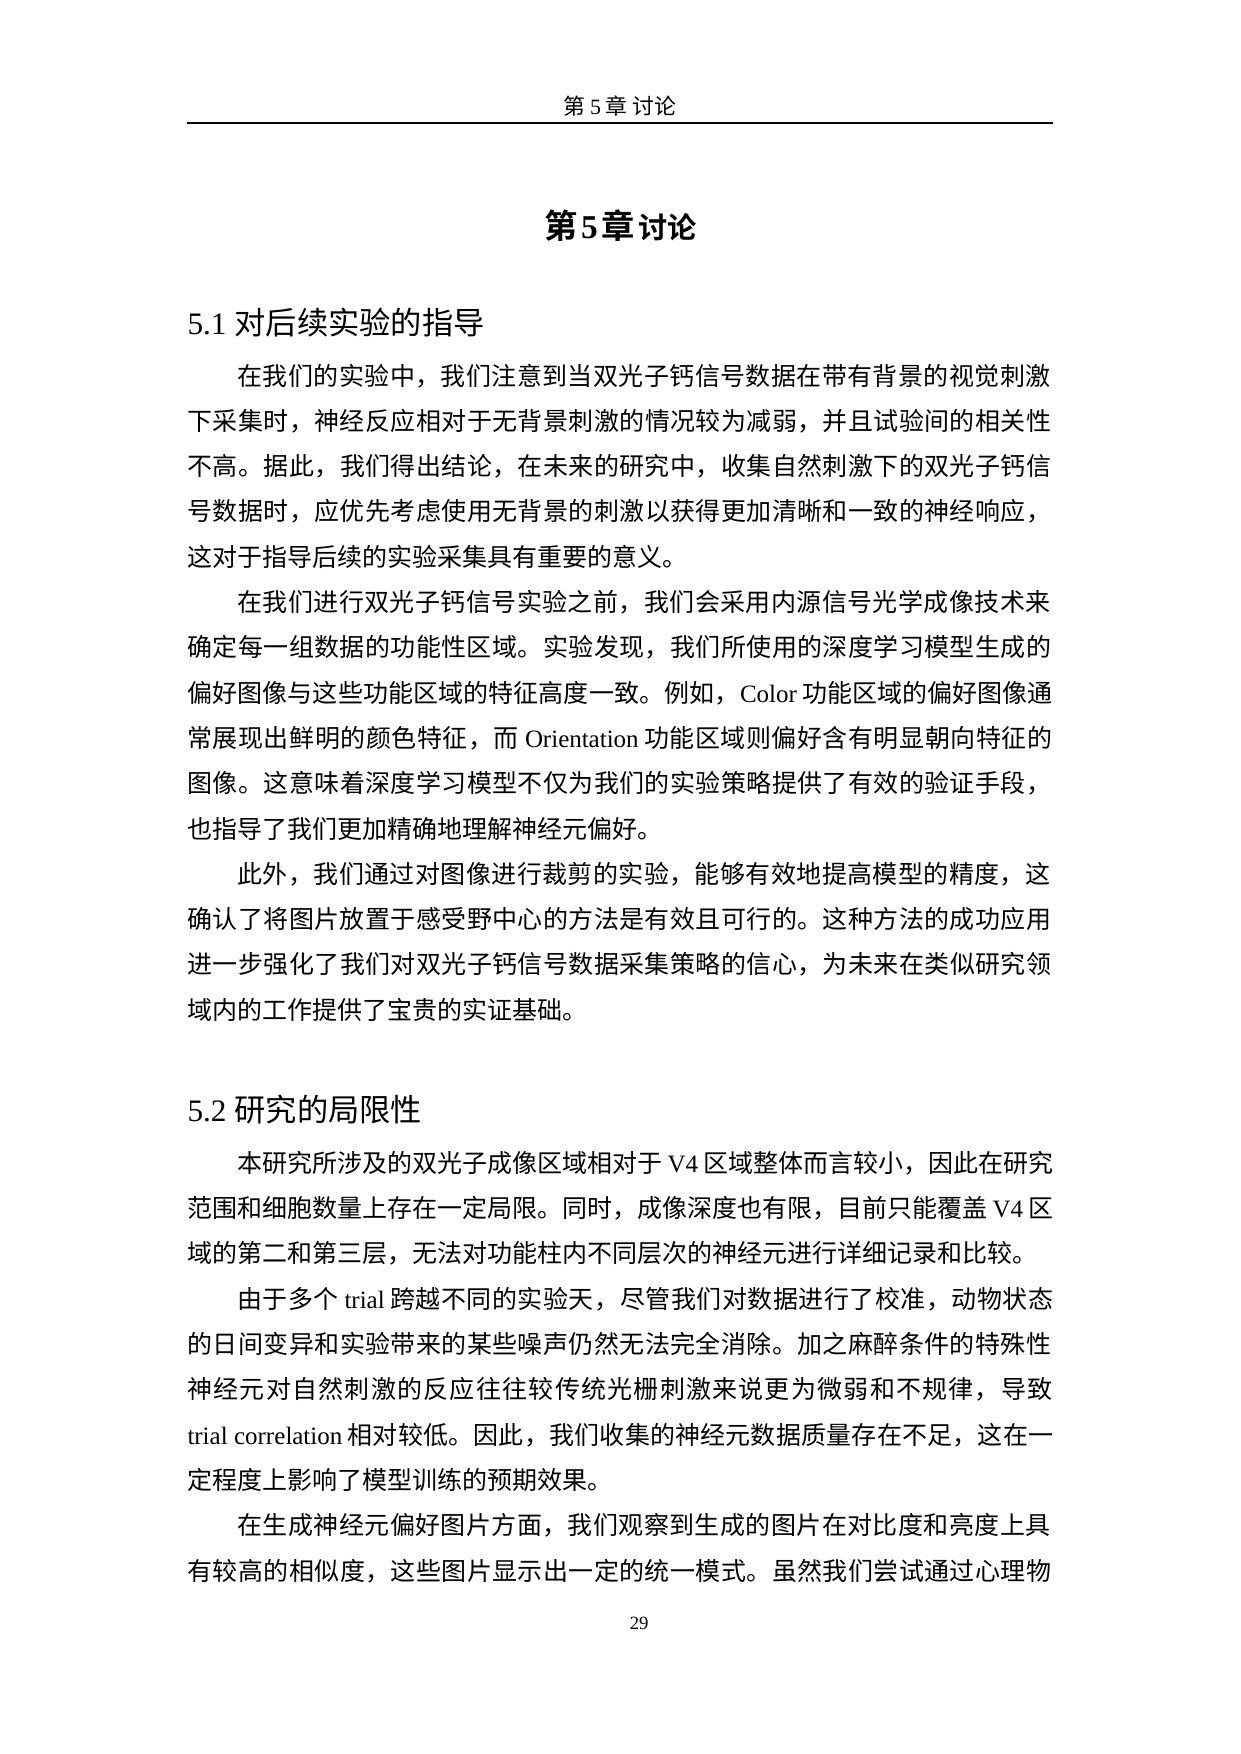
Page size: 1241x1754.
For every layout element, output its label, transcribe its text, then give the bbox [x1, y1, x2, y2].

text 此外，我们通过对图像进行裁剪的实验，能够有效地提高模型的精度，这确认了将图片放置于感受野中心的方法是有效且可行的。这种方法的成功应用进一步强化了我们对双光子钙信号数据采集策略的信心，为未来在类似研究领域内的工作提供了宝贵的实证基础。 [187, 854, 1053, 1027]
text 在我们的实验中，我们注意到当双光子钙信号数据在带有背景的视觉刺激下采集时，神经反应相对于无背景刺激的情况较为减弱，并且试验间的相关性不高。据此，我们得出结论，在未来的研究中，收集自然刺激下的双光子钙信号数据时，应优先考虑使用无背景的刺激以获得更加清晰和一致的神经响应，这对于指导后续的实验采集具有重要的意义。 [187, 356, 1053, 573]
text 在我们进行双光子钙信号实验之前，我们会采用内源信号光学成像技术来确定每一组数据的功能性区域。实验发现，我们所使用的深度学习模型生成的偏好图像与这些功能区域的特征高度一致。例如，Color功能区域的偏好图像通常展现出鲜明的颜色特征，而Orientation功能区域则偏好含有明显朝向特征的图像。这意味着深度学习模型不仅为我们的实验策略提供了有效的验证手段，也指导了我们更加精确地理解神经元偏好。 [187, 582, 1053, 845]
subtitle 对后续实验的指导 [187, 298, 1053, 343]
subtitle 研究的局限性 [187, 1086, 1053, 1131]
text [187, 1506, 1053, 1587]
text 本研究所涉及的双光子成像区域相对于V4区域整体而言较小，因此在研究范围和细胞数量上存在一定局限。同时，成像深度也有限，目前只能覆盖V4区域的第二和第三层，无法对功能柱内不同层次的神经元进行详细记录和比较。 [187, 1143, 1053, 1270]
subtitle 讨论 [187, 200, 1053, 248]
text 由于多个trial跨越不同的实验天，尽管我们对数据进行了校准，动物状态的日间变异和实验带来的某些噪声仍然无法完全消除。加之麻醉条件的特殊性，神经元对自然刺激的反应往往较传统光栅刺激来说更为微弱和不规律，导致trial correlation相对较低。因此，我们收集的神经元数据质量存在不足，这在一定程度上影响了模型训练的预期效果。 [187, 1279, 1053, 1497]
